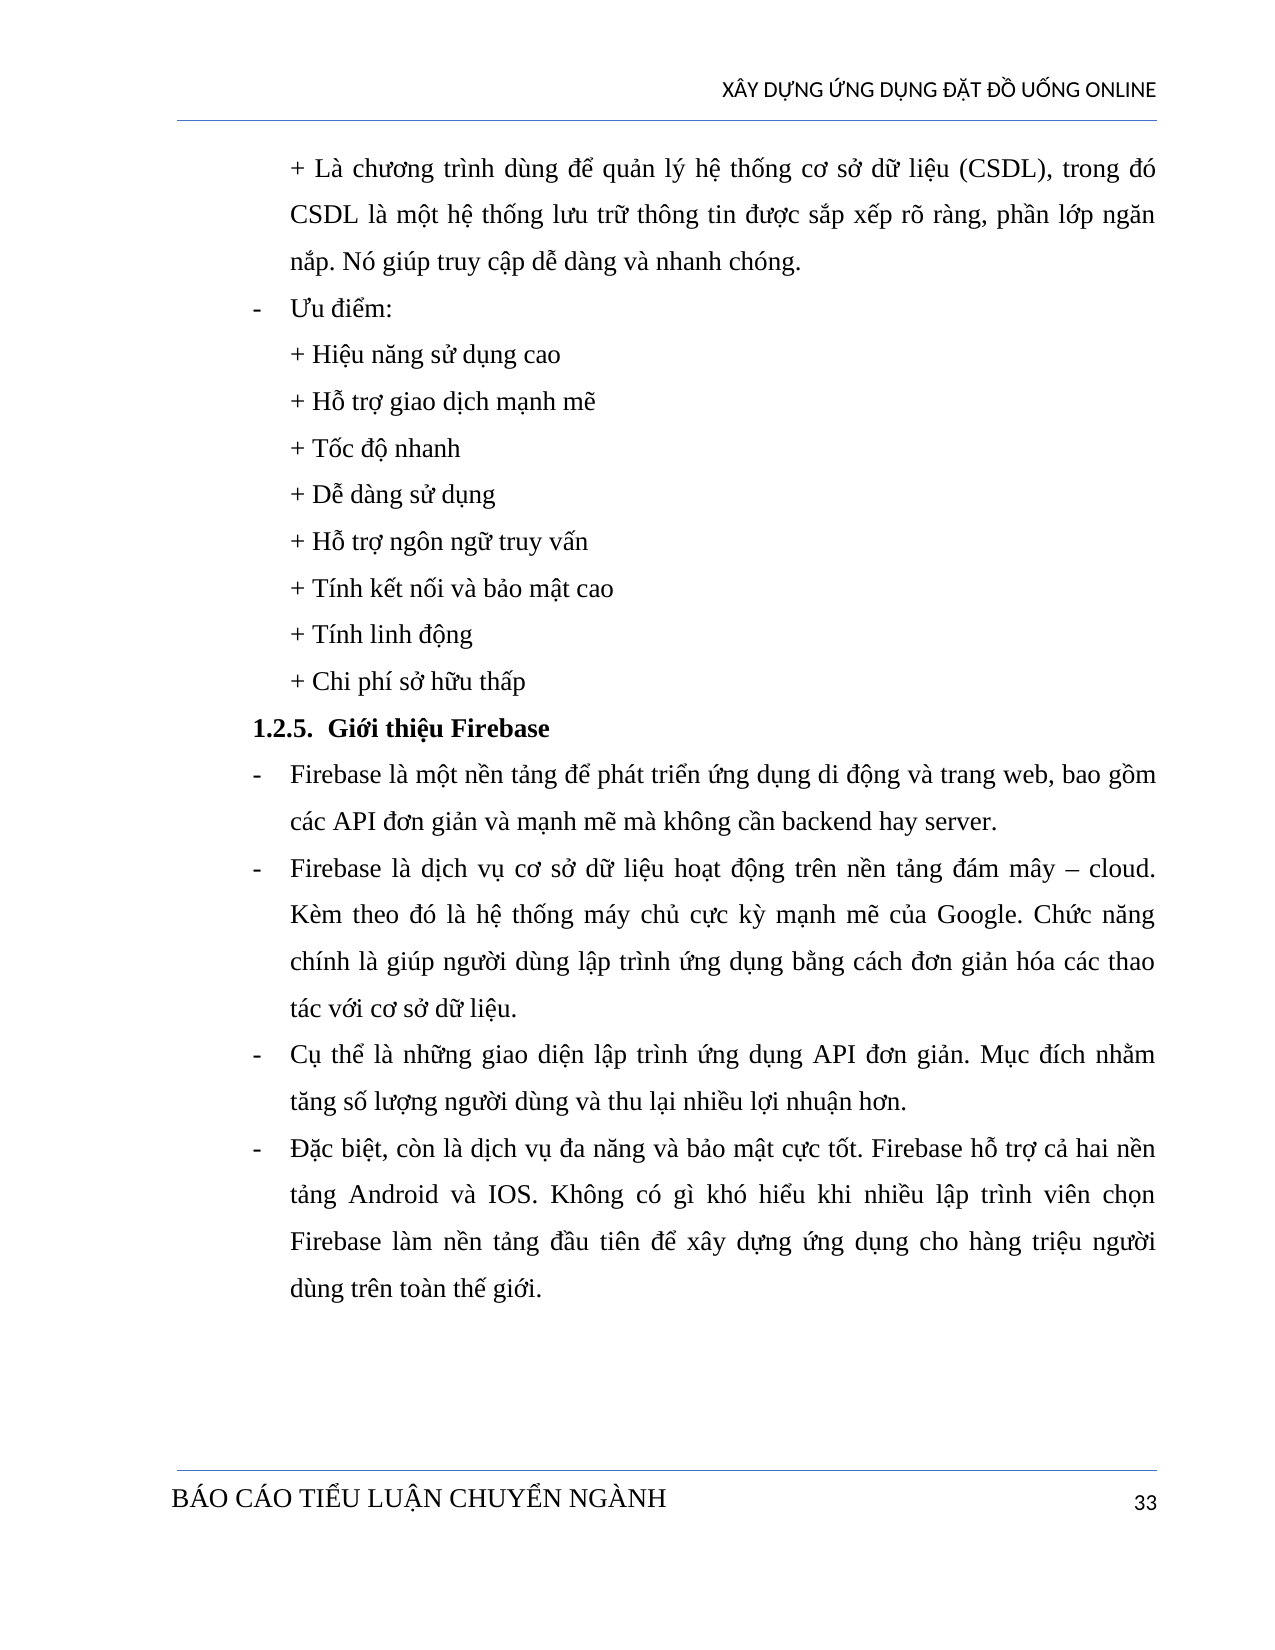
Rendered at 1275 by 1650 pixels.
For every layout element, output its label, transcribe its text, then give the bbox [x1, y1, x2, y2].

list + Tính linh động [290, 618, 1157, 650]
list Giới thiệu Firebase [252, 712, 1157, 743]
list Firebase là dịch vụ cơ sở dữ liệu hoạt động trên nền tảng đám mây – cloud. Kèm theo đó là hệ thống máy chủ cực kỳ mạnh mẽ của Google. Chức năng chính là giúp người dùng lập trình ứng dụng bằng cách đơn giản hóa các thao tác với cơ sở dữ liệu. [252, 852, 1157, 1023]
list + Hỗ trợ giao dịch mạnh mẽ [290, 385, 1157, 416]
list + Hỗ trợ ngôn ngữ truy vấn [290, 525, 1157, 556]
list Firebase là một nền tảng để phát triển ứng dụng di động và trang web, bao gồm các API đơn giản và mạnh mẽ mà không cần backend hay server. [252, 758, 1157, 836]
list + Dễ dàng sử dụng [290, 478, 1157, 510]
list Đặc biệt, còn là dịch vụ đa năng và bảo mật cực tốt. Firebase hỗ trợ cả hai nền tảng Android và IOS. Không có gì khó hiểu khi nhiều lập trình viên chọn Firebase làm nền tảng đầu tiên để xây dựng ứng dụng cho hàng triệu người dùng trên toàn thế giới. [252, 1132, 1157, 1303]
list Ưu điểm: [252, 292, 1157, 323]
list Cụ thể là những giao diện lập trình ứng dụng API đơn giản. Mục đích nhằm tăng số lượng người dùng và thu lại nhiều lợi nhuận hơn. [252, 1038, 1157, 1116]
list + Chi phí sở hữu thấp [290, 665, 1157, 696]
list + Tính kết nối và bảo mật cao [290, 572, 1157, 603]
list + Là chương trình dùng để quản lý hệ thống cơ sở dữ liệu (CSDL), trong đó CSDL là một hệ thống lưu trữ thông tin được sắp xếp rõ ràng, phần lớp ngăn nắp. Nó giúp truy cập dễ dàng và nhanh chóng. [290, 152, 1157, 276]
list + Hiệu năng sử dụng cao [290, 338, 1157, 370]
list + Tốc độ nhanh [290, 432, 1157, 463]
